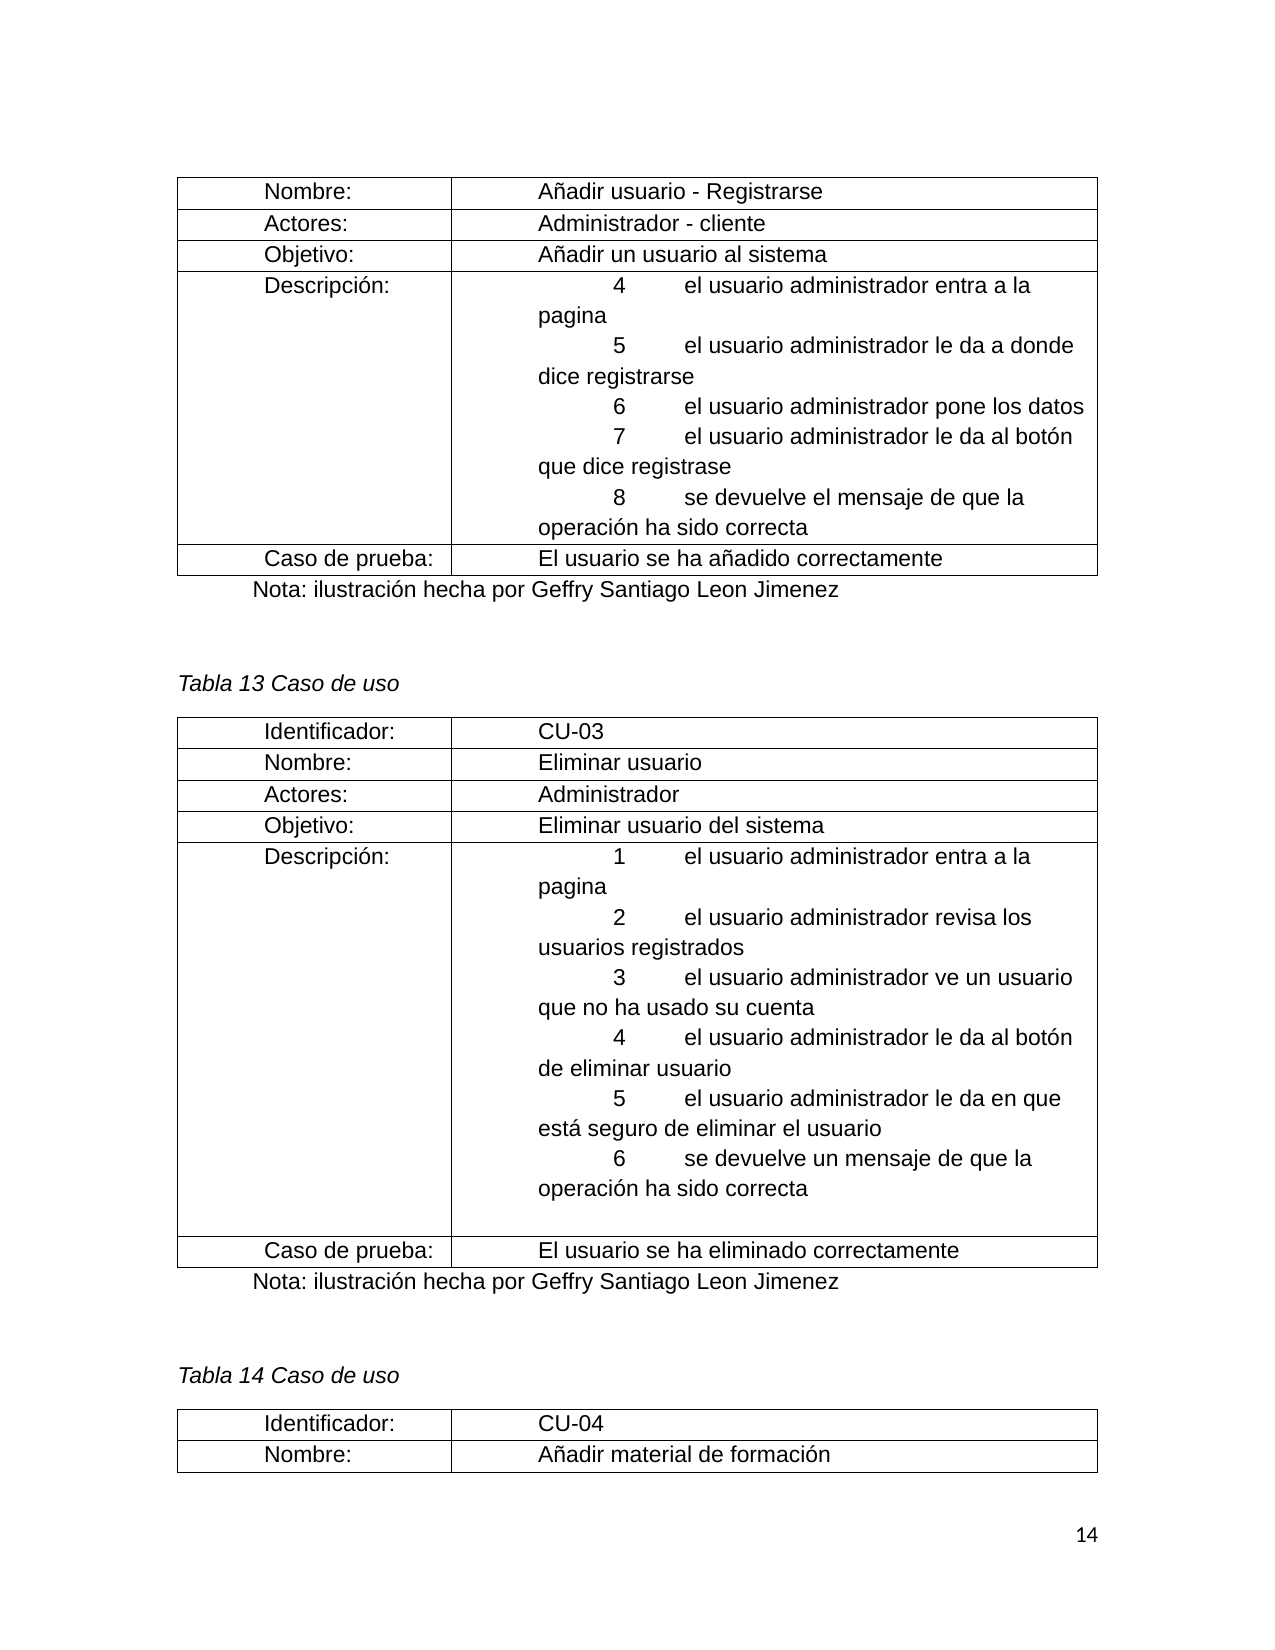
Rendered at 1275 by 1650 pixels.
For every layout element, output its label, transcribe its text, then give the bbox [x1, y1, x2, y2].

table_cell Añadir usuario - Registrarse [452, 178, 1097, 208]
table_cell Administrador - cliente [452, 210, 1097, 240]
table_cell Objetivo: [178, 812, 451, 842]
table_header CU-04 [452, 1410, 1097, 1440]
table_header CU-03 [452, 718, 1097, 748]
table_cell Objetivo: [178, 241, 451, 271]
table_cell El usuario se ha añadido correctamente [452, 545, 1097, 575]
table_cell Descripción: [178, 843, 451, 1236]
text Tabla 14 Caso de uso [177, 1362, 1098, 1388]
table_cell Nombre: [178, 1441, 451, 1472]
text Tabla 13 Caso de uso [177, 670, 1098, 696]
table_cell el usuario administrador entra a la pagina el usuario administrador le da a donde dice registrarse el usuario administrador pone los datos el usuario administrador le da al botón que dice registrase se devuelve el mensaje de que la operación ha sido correcta [452, 272, 1097, 544]
table_cell Actores: [178, 781, 451, 811]
text Nota: ilustración hecha por Geffry Santiago Leon Jimenez [177, 576, 1098, 602]
table_cell Eliminar usuario del sistema [452, 812, 1097, 842]
table_cell Actores: [178, 210, 451, 240]
table_cell Eliminar usuario [452, 749, 1097, 779]
table_cell Nombre: [178, 178, 451, 208]
table_cell Descripción: [178, 272, 451, 544]
table_cell El usuario se ha eliminado correctamente [452, 1237, 1097, 1267]
table_cell el usuario administrador entra a la pagina el usuario administrador revisa los usuarios registrados el usuario administrador ve un usuario que no ha usado su cuenta el usuario administrador le da al botón de eliminar usuario el usuario administrador le da en que está seguro de eliminar el usuario se devuelve un mensaje de que la operación ha sido correcta [452, 843, 1097, 1236]
table_cell Administrador [452, 781, 1097, 811]
table_cell Añadir material de formación [452, 1441, 1097, 1472]
table_cell Caso de prueba: [178, 545, 451, 575]
table_header Identificador: [178, 718, 451, 748]
table_cell Nombre: [178, 749, 451, 779]
table_cell Añadir un usuario al sistema [452, 241, 1097, 271]
text Nota: ilustración hecha por Geffry Santiago Leon Jimenez [177, 1268, 1098, 1294]
table_cell Caso de prueba: [178, 1237, 451, 1267]
table_header Identificador: [178, 1410, 451, 1440]
